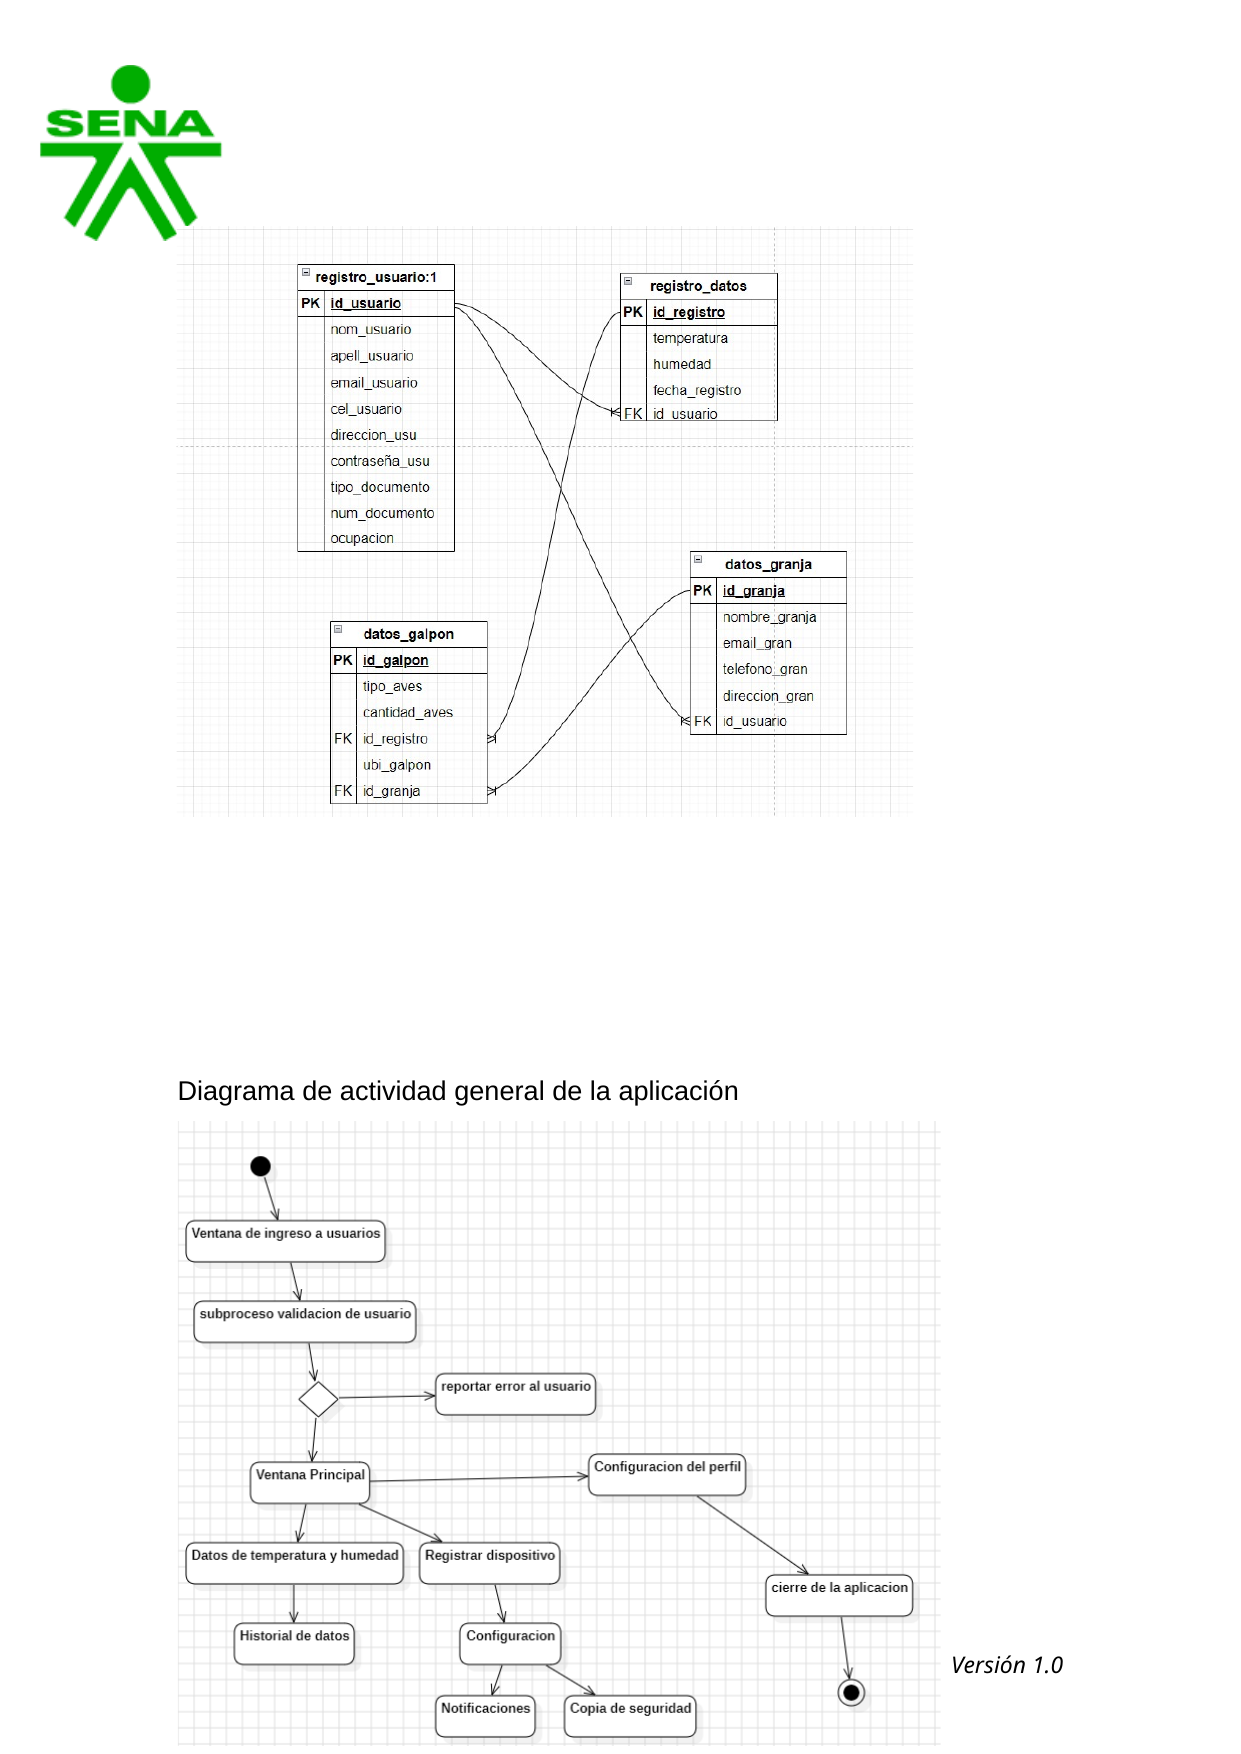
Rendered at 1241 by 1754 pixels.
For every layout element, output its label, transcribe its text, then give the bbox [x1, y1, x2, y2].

picture [177, 1121, 941, 1746]
picture [39, 65, 914, 817]
subtitle Diagrama de actividad general de la aplicación [177, 1075, 1063, 1106]
